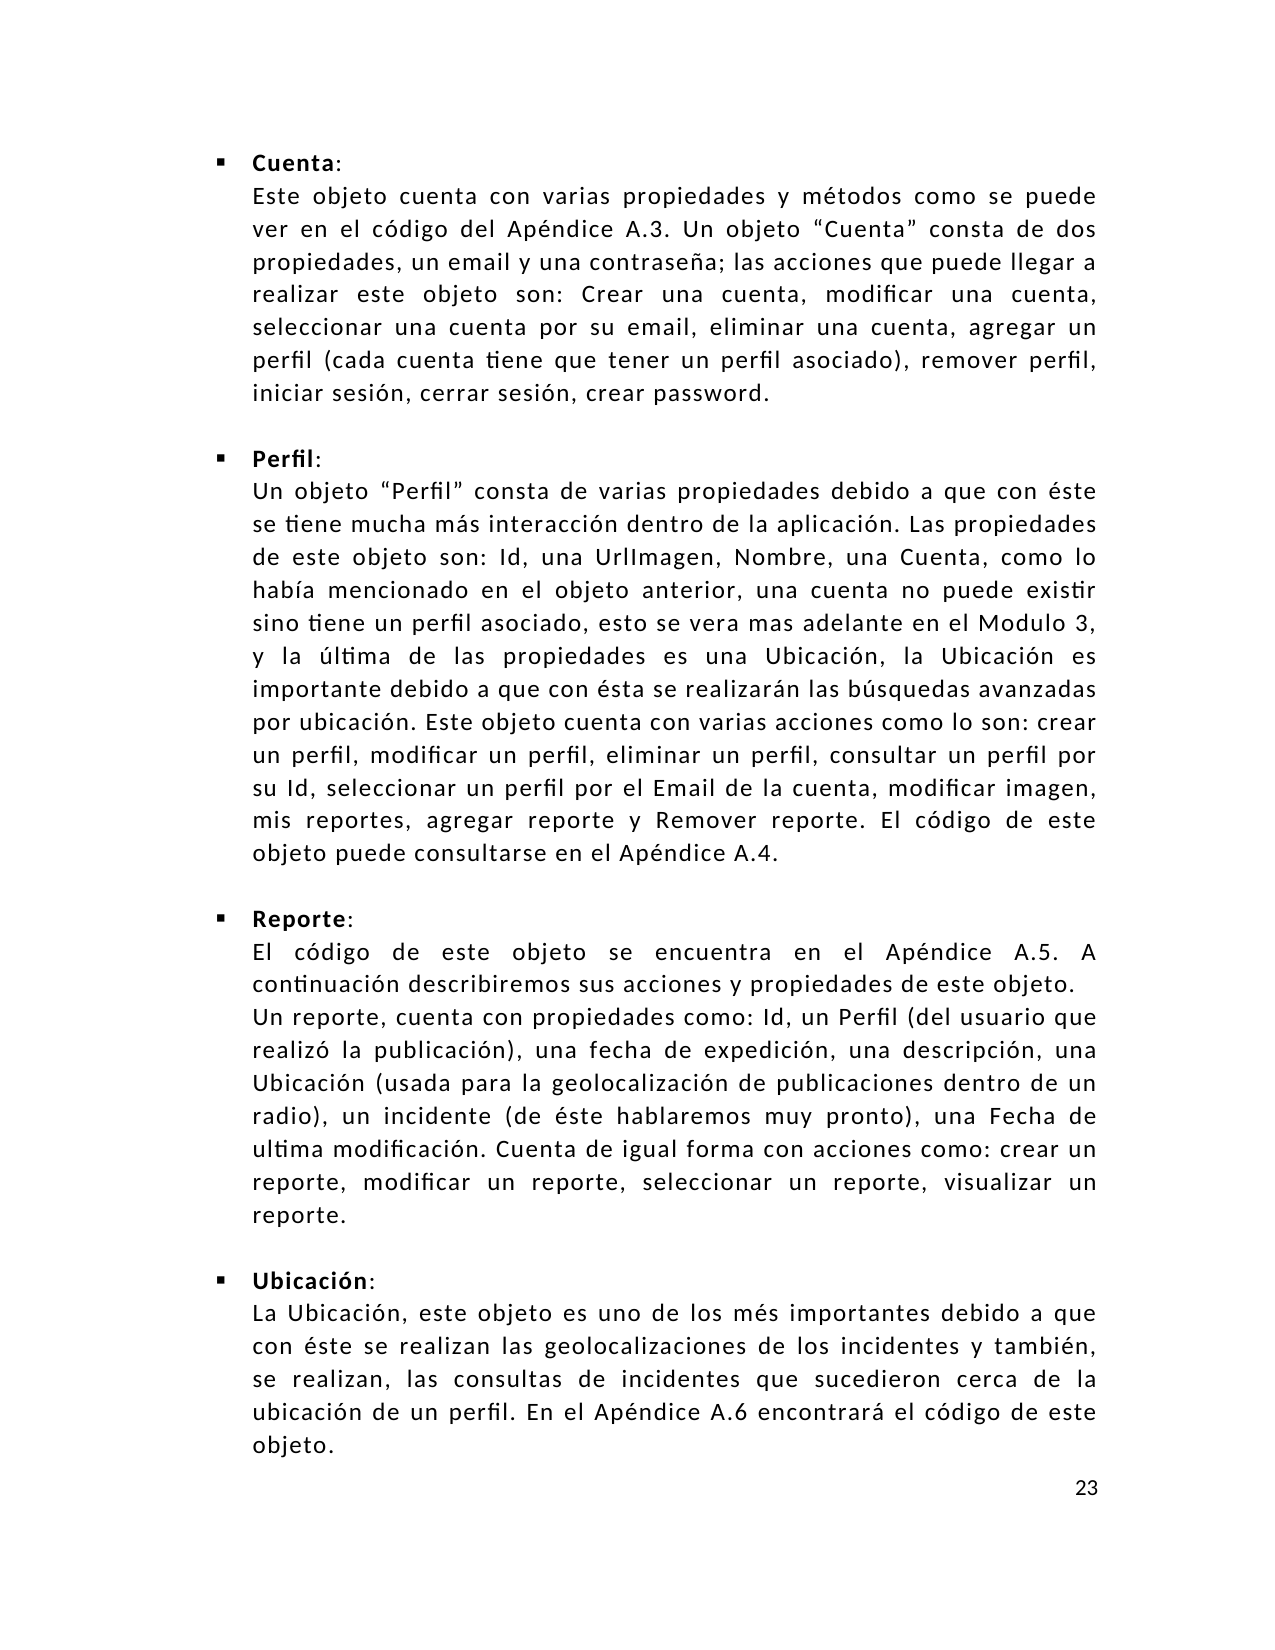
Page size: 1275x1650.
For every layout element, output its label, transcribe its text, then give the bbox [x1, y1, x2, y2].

list El código de este objeto se encuentra en el Apéndice A.5. A continuación describiremos sus acciones y propiedades de este objeto. [252, 936, 1098, 999]
list La Ubicación, este objeto es uno de los més importantes debido a que con éste se realizan las geolocalizaciones de los incidentes y también, se realizan, las consultas de incidentes que sucedieron cerca de la ubicación de un perfil. En el Apéndice A.6 encontrará el código de este objeto. [252, 1297, 1098, 1459]
list Ubicación: [215, 1265, 1098, 1295]
list Este objeto cuenta con varias propiedades y métodos como se puede ver en el código del Apéndice A.3. Un objeto “Cuenta” consta de dos propiedades, un email y una contraseña; las acciones que puede llegar a realizar este objeto son: Crear una cuenta, modificar una cuenta, seleccionar una cuenta por su email, eliminar una cuenta, agregar un perfil (cada cuenta tiene que tener un perfil asociado), remover perfil, iniciar sesión, cerrar sesión, crear password. [252, 180, 1098, 408]
list Reporte: [215, 903, 1098, 934]
list Cuenta: [215, 148, 1098, 178]
list Un reporte, cuenta con propiedades como: Id, un Perfil (del usuario que realizó la publicación), una fecha de expedición, una descripción, una Ubicación (usada para la geolocalización de publicaciones dentro de un radio), un incidente (de éste hablaremos muy pronto), una Fecha de ultima modificación. Cuenta de igual forma con acciones como: crear un reporte, modificar un reporte, seleccionar un reporte, visualizar un reporte. [252, 1002, 1098, 1229]
list Perfil: [215, 443, 1098, 474]
list Un objeto “Perfil” consta de varias propiedades debido a que con éste se tiene mucha más interacción dentro de la aplicación. Las propiedades de este objeto son: Id, una UrlImagen, Nombre, una Cuenta, como lo había mencionado en el objeto anterior, una cuenta no puede existir sino tiene un perfil asociado, esto se vera mas adelante en el Modulo 3, y la última de las propiedades es una Ubicación, la Ubicación es importante debido a que con ésta se realizarán las búsquedas avanzadas por ubicación. Este objeto cuenta con varias acciones como lo son: crear un perfil, modificar un perfil, eliminar un perfil, consultar un perfil por su Id, seleccionar un perfil por el Email de la cuenta, modificar imagen, mis reportes, agregar reporte y Remover reporte. El código de este objeto puede consultarse en el Apéndice A.4. [252, 476, 1098, 868]
